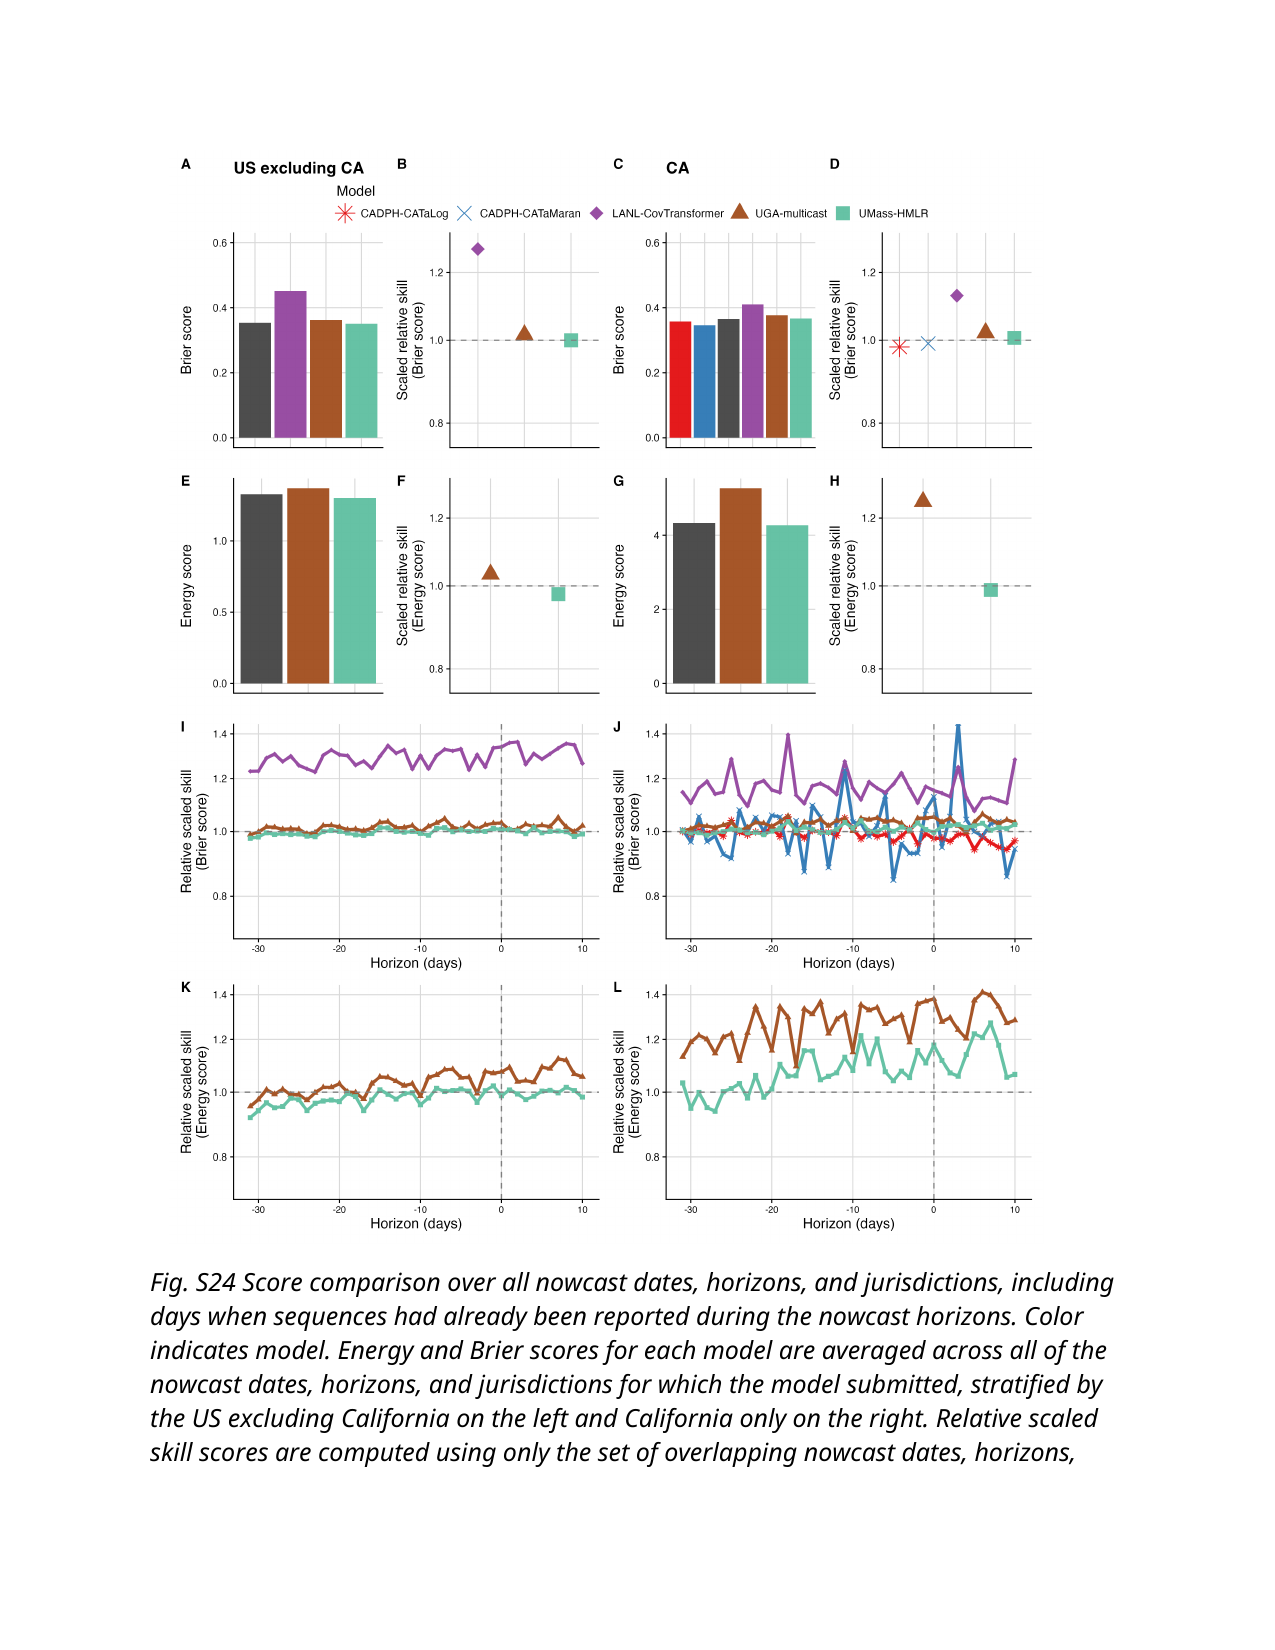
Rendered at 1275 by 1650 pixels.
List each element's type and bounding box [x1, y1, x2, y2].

picture [168, 150, 1044, 1244]
text [150, 1264, 1125, 1469]
